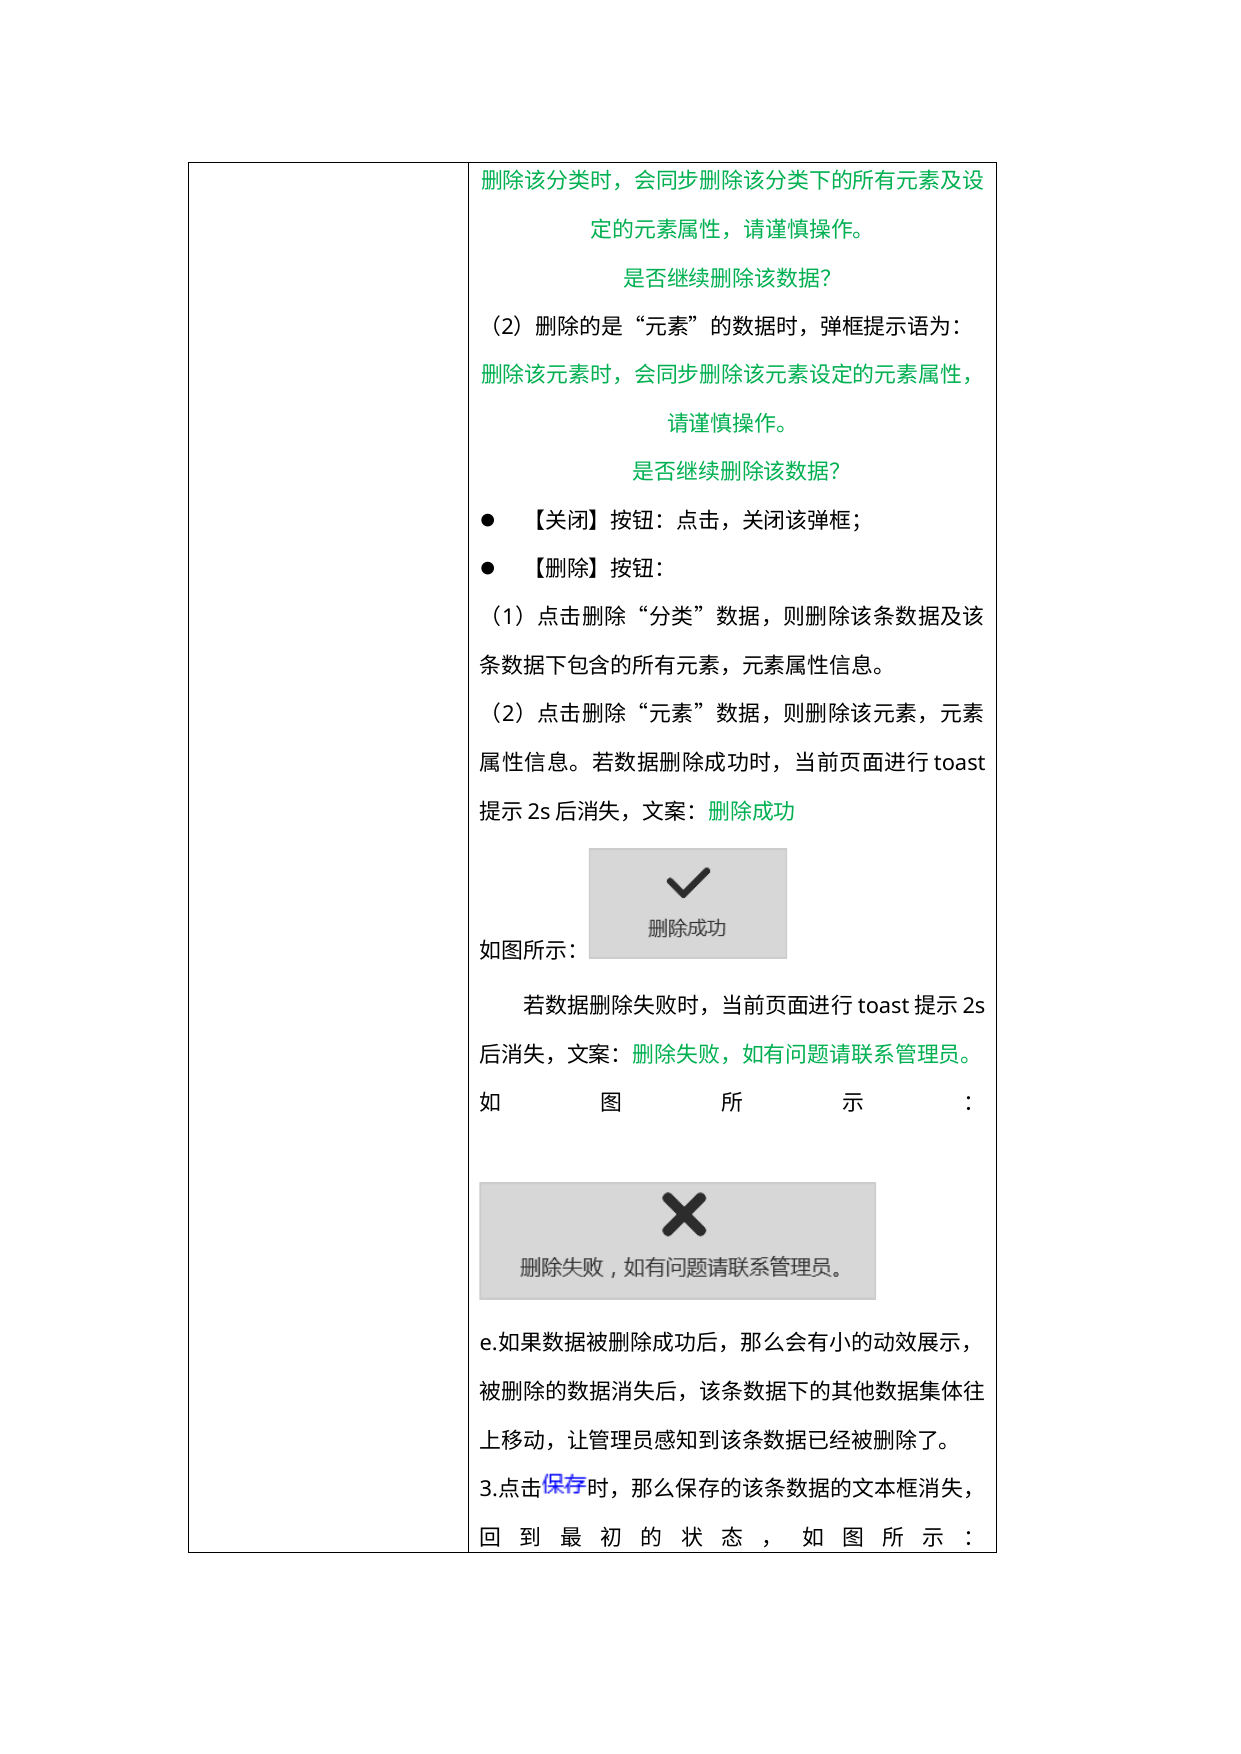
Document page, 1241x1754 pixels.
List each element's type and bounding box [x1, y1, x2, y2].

picture [588, 848, 788, 959]
table_cell [469, 163, 996, 1552]
picture [542, 1471, 588, 1497]
picture [479, 1182, 877, 1300]
table_cell [189, 163, 468, 1552]
